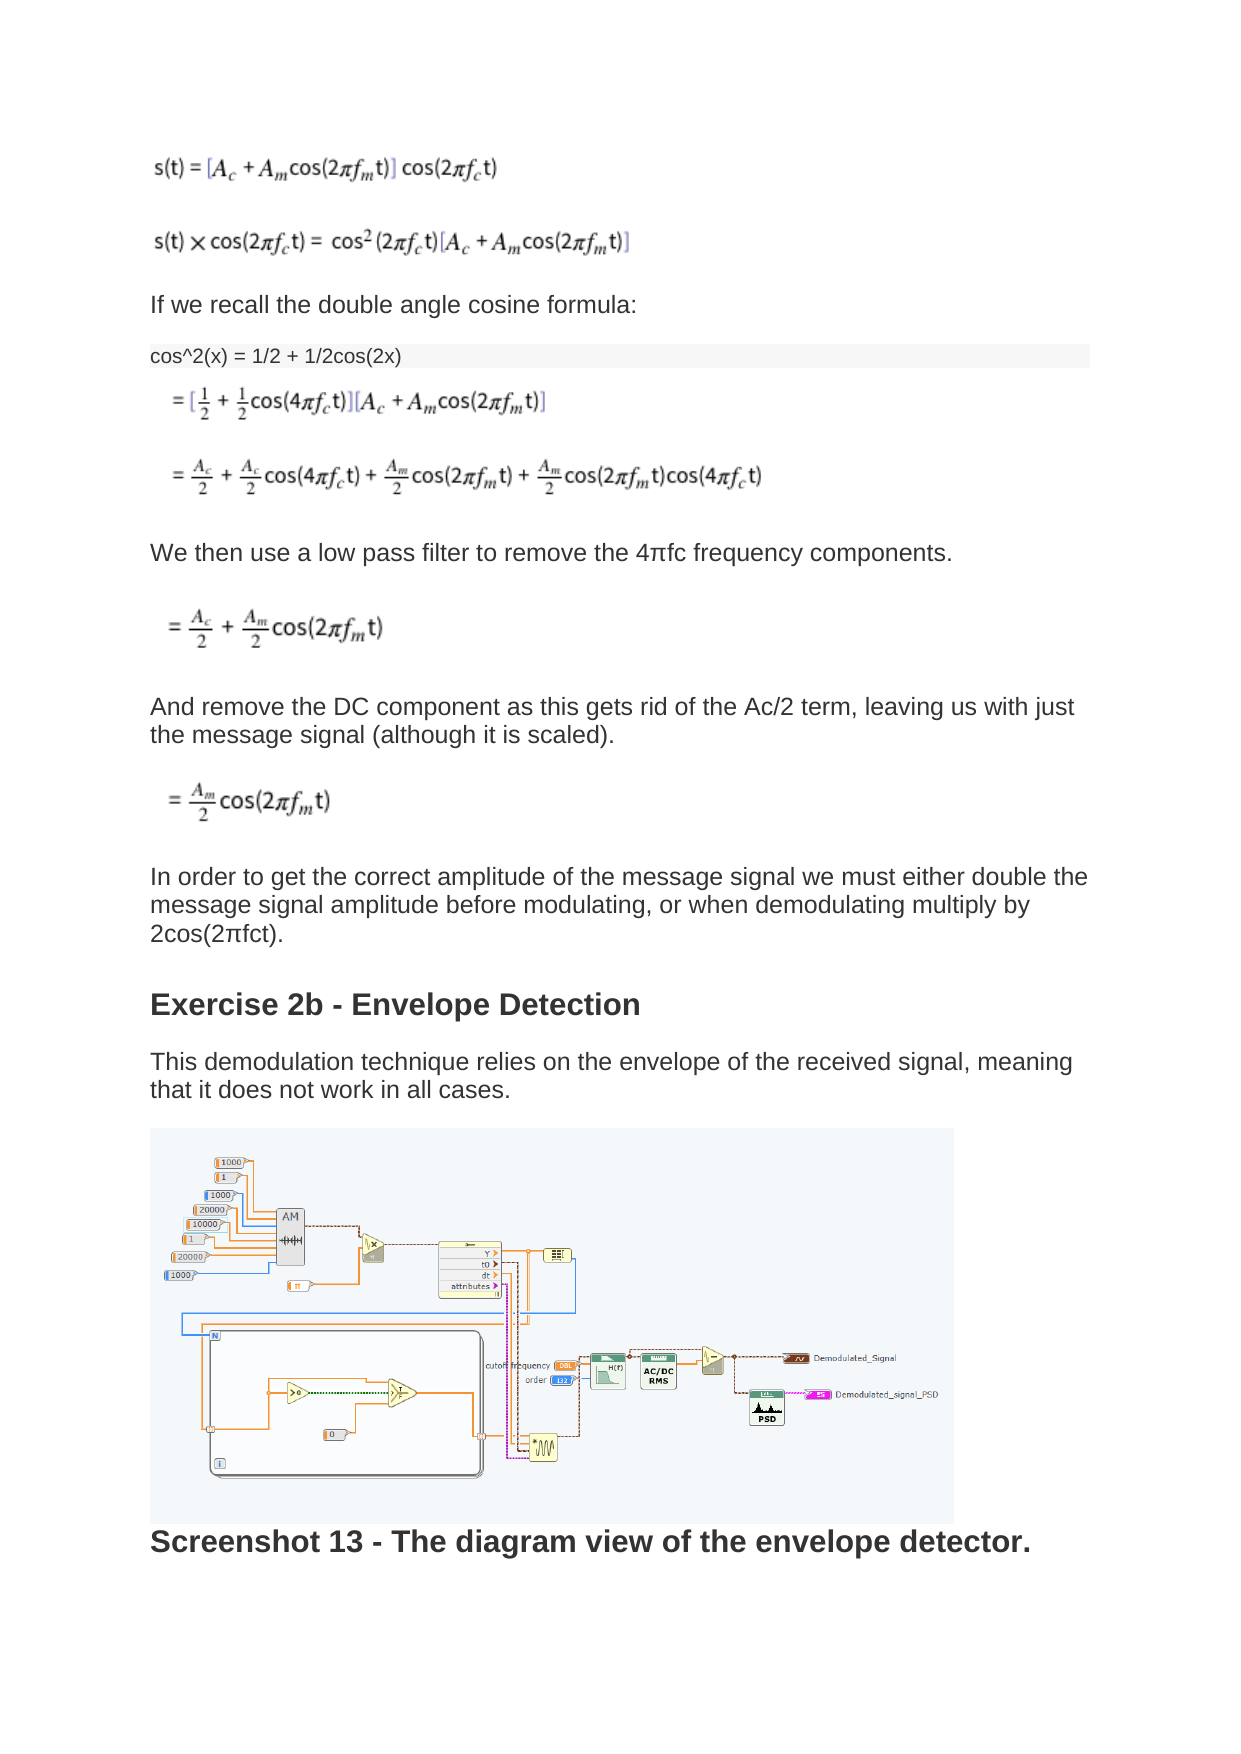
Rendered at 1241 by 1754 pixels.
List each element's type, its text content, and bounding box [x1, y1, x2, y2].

text This demodulation technique relies on the envelope of the received signal, meaning that it does not work in all cases. [150, 1046, 1090, 1104]
picture [150, 774, 353, 837]
picture [150, 150, 646, 266]
picture [150, 1128, 955, 1524]
text If we recall the double angle cosine formula: [150, 290, 1090, 319]
text cos^2(x) = 1/2 + 1/2cos(2x) [150, 344, 1090, 368]
picture [150, 591, 398, 667]
text We then use a low pass filter to remove the 4πfc frequency components. [150, 538, 1090, 567]
subtitle Exercise 2b - Envelope Detection [150, 986, 1090, 1021]
picture [150, 368, 778, 513]
text And remove the DC component as this gets rid of the Ac/2 term, leaving us with just the message signal (although it is scaled). [150, 692, 1090, 749]
text In order to get the correct amplitude of the message signal we must either double the message signal amplitude before modulating, or when demodulating multiply by 2cos(2πfct). [150, 862, 1090, 948]
